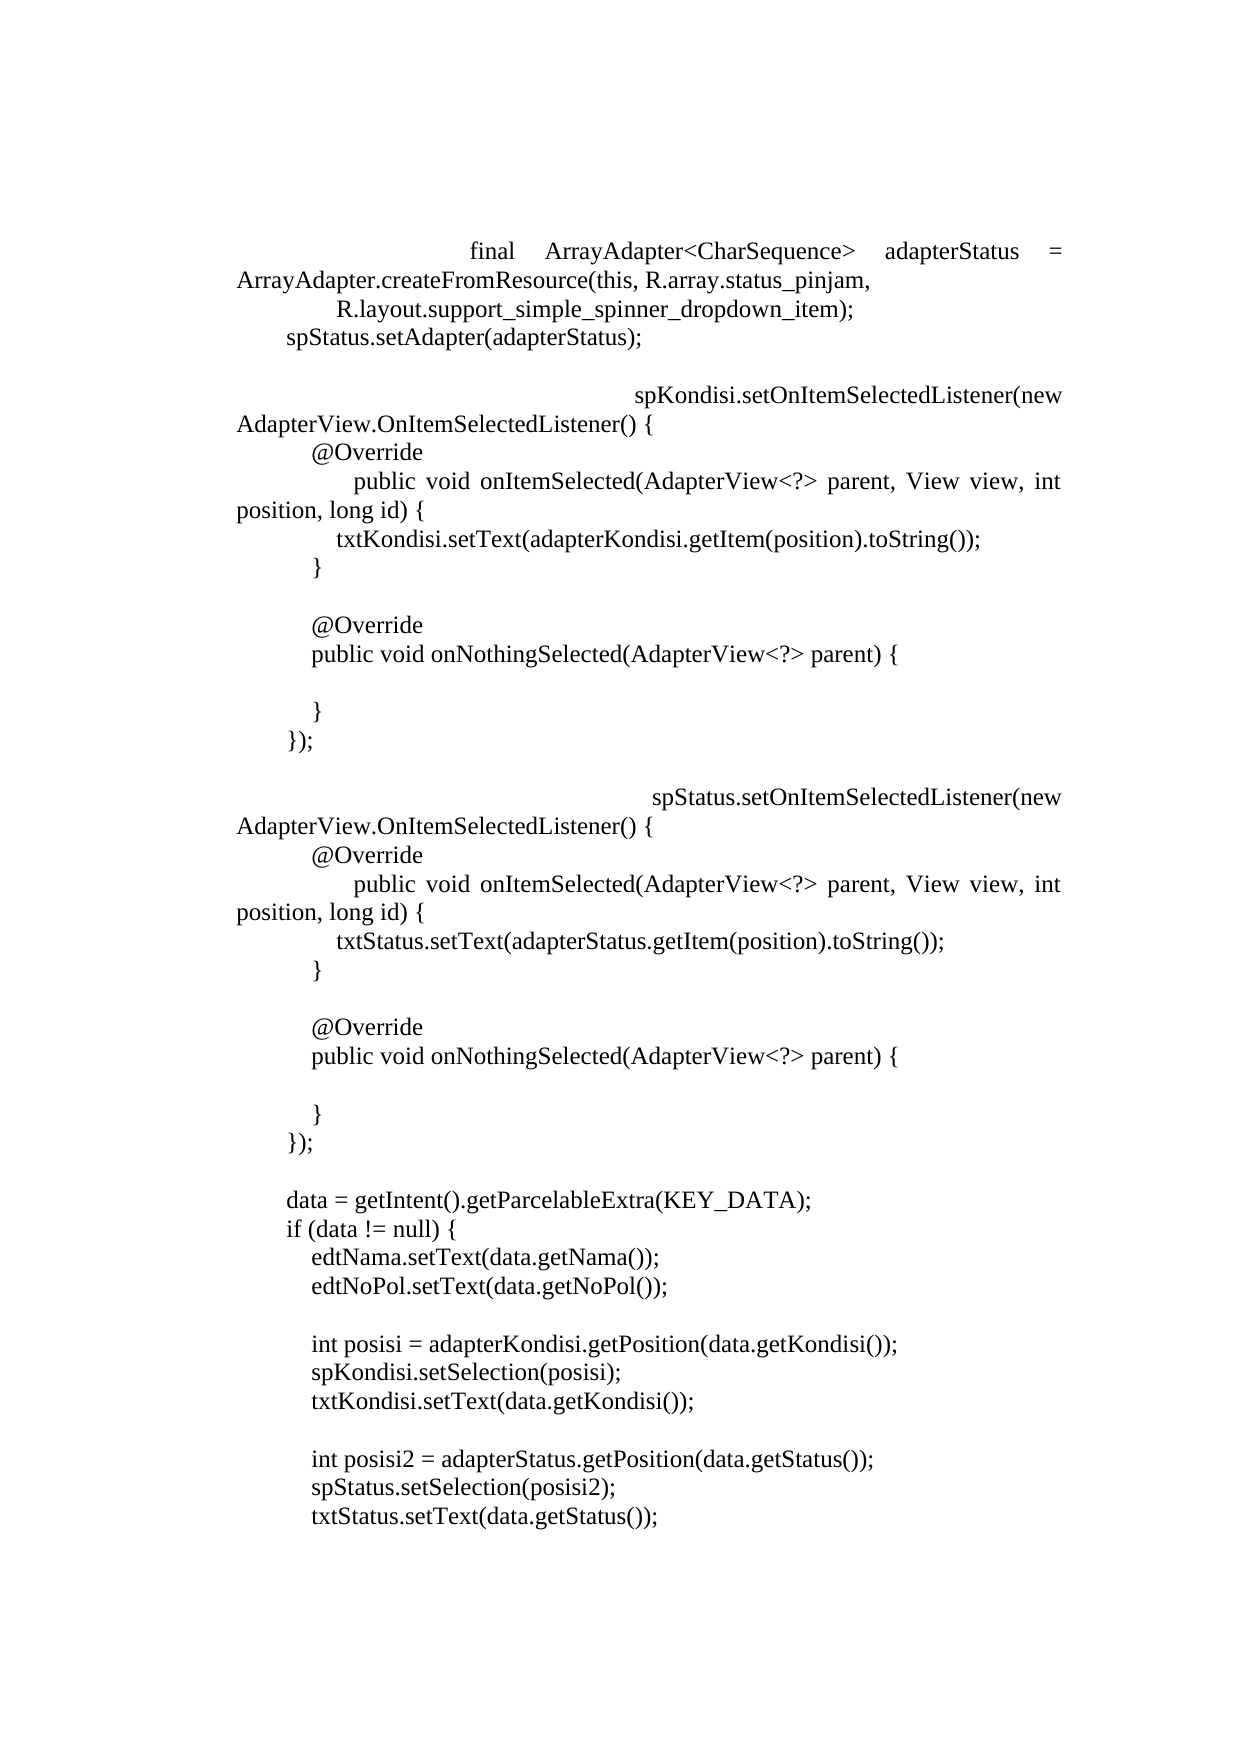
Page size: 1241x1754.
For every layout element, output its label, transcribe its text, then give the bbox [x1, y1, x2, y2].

text @Override [236, 1012, 1063, 1041]
text public void onNothingSelected(AdapterView<?> parent) { [236, 639, 1063, 667]
text spStatus.setSelection(posisi2); [236, 1472, 1063, 1501]
text spKondisi.setSelection(posisi); [236, 1357, 1063, 1386]
text @Override [236, 437, 1063, 466]
text @Override [236, 840, 1063, 869]
text }); [236, 1127, 1063, 1156]
text public void onNothingSelected(AdapterView<?> parent) { [236, 1041, 1063, 1070]
text public void onItemSelected(AdapterView<?> parent, View view, int position, long id) { [236, 466, 1063, 524]
text } [236, 1099, 1063, 1127]
text if (data != null) { [236, 1214, 1063, 1242]
text spStatus.setOnItemSelectedListener(new AdapterView.OnItemSelectedListener() { [236, 782, 1063, 840]
text public void onItemSelected(AdapterView<?> parent, View view, int position, long id) { [236, 869, 1063, 926]
text } [236, 696, 1063, 725]
text final ArrayAdapter<CharSequence> adapterStatus = ArrayAdapter.createFromResource(this, R.array.status_pinjam, [236, 236, 1063, 294]
text }); [236, 725, 1063, 754]
text int posisi2 = adapterStatus.getPosition(data.getStatus()); [236, 1444, 1063, 1472]
text txtKondisi.setText(data.getKondisi()); [236, 1386, 1063, 1415]
text spKondisi.setOnItemSelectedListener(new AdapterView.OnItemSelectedListener() { [236, 380, 1063, 437]
text txtKondisi.setText(adapterKondisi.getItem(position).toString()); [236, 524, 1063, 552]
text edtNama.setText(data.getNama()); [236, 1242, 1063, 1271]
text } [236, 552, 1063, 581]
text spStatus.setAdapter(adapterStatus); [236, 322, 1063, 351]
text @Override [236, 610, 1063, 639]
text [236, 294, 1063, 322]
text edtNoPol.setText(data.getNoPol()); [236, 1271, 1063, 1300]
text txtStatus.setText(data.getStatus()); [236, 1501, 1063, 1530]
text } [236, 955, 1063, 984]
text data = getIntent().getParcelableExtra(KEY_DATA); [236, 1185, 1063, 1214]
text txtStatus.setText(adapterStatus.getItem(position).toString()); [236, 926, 1063, 955]
text int posisi = adapterKondisi.getPosition(data.getKondisi()); [236, 1329, 1063, 1357]
